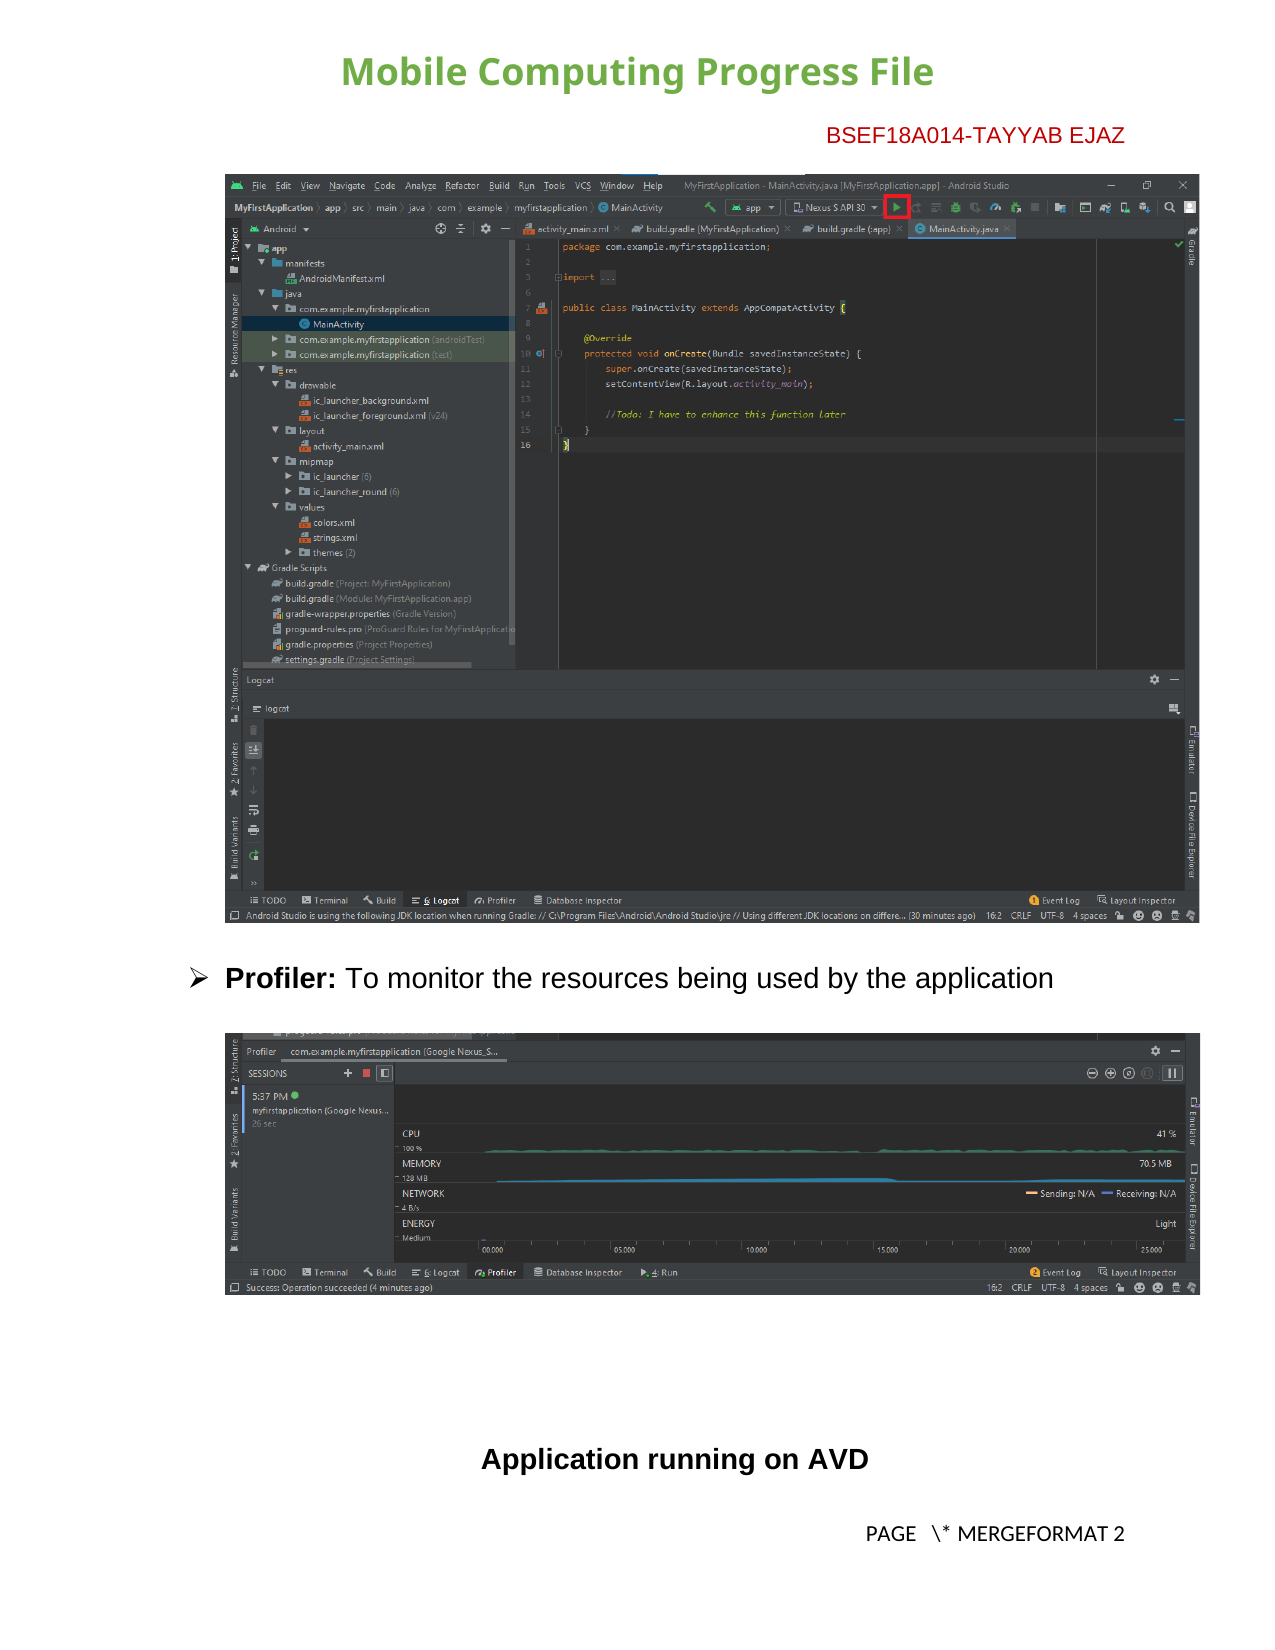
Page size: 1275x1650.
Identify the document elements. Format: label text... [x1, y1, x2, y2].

picture [225, 174, 1200, 923]
list Profiler: To monitor the resources being used by the application [187, 961, 1125, 995]
list Application running on AVD [225, 1442, 1125, 1475]
picture [225, 1033, 1200, 1295]
